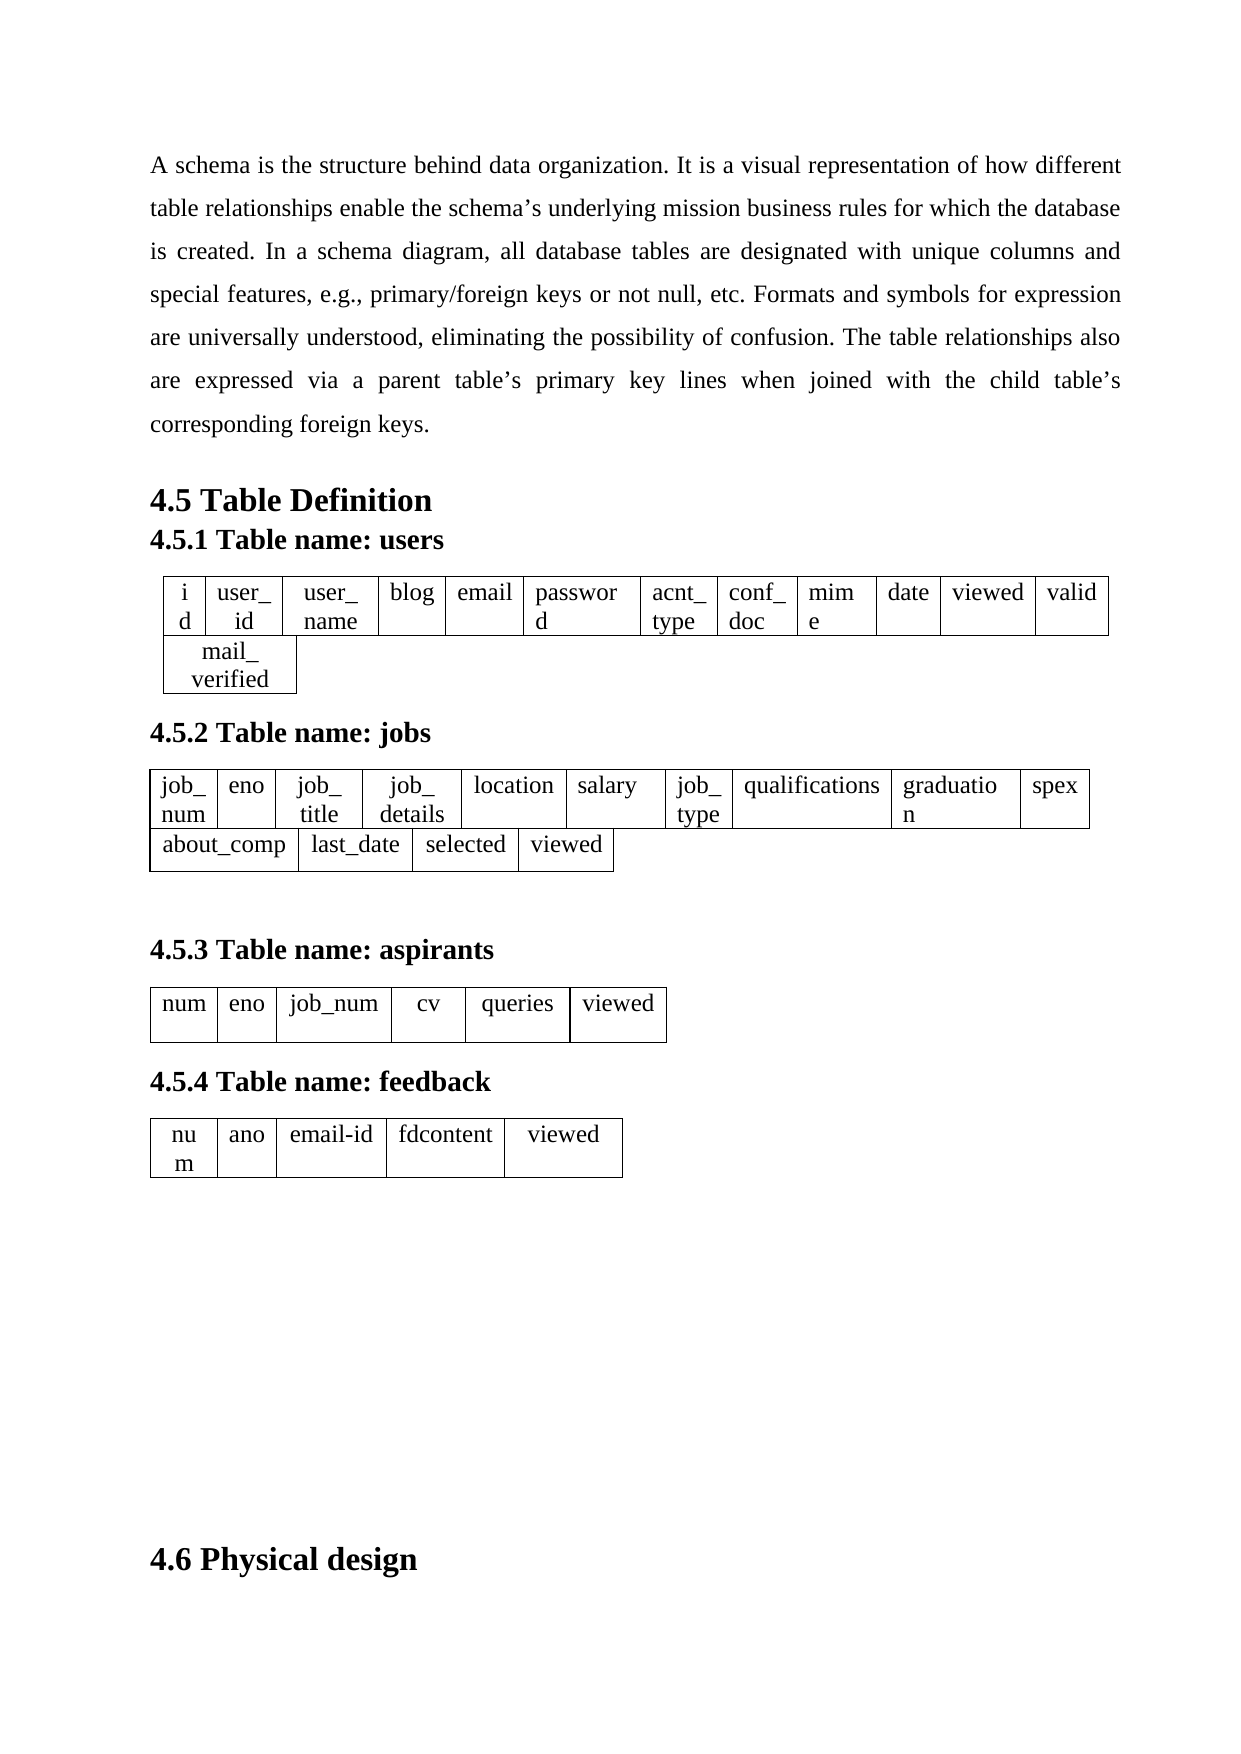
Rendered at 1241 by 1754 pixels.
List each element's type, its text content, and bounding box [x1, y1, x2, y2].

table_header num [151, 1119, 217, 1177]
text A schema is the structure behind data organization. It is a visual representation of how different table relationships enable the schema’s underlying mission business rules for which the database is created. In a schema diagram, all database tables are designated with unique columns and special features, e.g., primary/foreign keys or not null, etc. Formats and symbols for expression are universally understood, eliminating the possibility of confusion. The table relationships also are expressed via a parent table’s primary key lines when joined with the child table’s corresponding foreign keys. [150, 150, 1122, 437]
table_header blog [379, 577, 445, 635]
table_header viewed [505, 1119, 622, 1177]
table_header job_ details [363, 770, 461, 828]
table_header viewed [941, 577, 1035, 635]
table_header qualifications [733, 770, 891, 828]
table_header user_ name [283, 577, 378, 635]
text 4.5.1 Table name: users [150, 522, 1122, 556]
table_cell about_comp [151, 829, 298, 871]
table_cell last_date [299, 829, 412, 871]
table_header job_num [277, 988, 391, 1042]
table_header location [462, 770, 566, 828]
table_header email [446, 577, 523, 635]
table_header salary [567, 770, 665, 828]
text 4.5.4 Table name: feedback [150, 1064, 1122, 1097]
table_header spex [1021, 770, 1089, 828]
table_header acnt_ type [641, 577, 717, 635]
table_header password [524, 577, 640, 635]
table_cell selected [413, 829, 518, 871]
table_header job_ num [151, 770, 217, 828]
table_header job_ type [666, 770, 732, 828]
table_header email-id [277, 1119, 386, 1177]
table_header mime [798, 577, 876, 635]
text 4.6 Physical design [150, 1539, 1122, 1577]
text 4.5.2 Table name: jobs [150, 715, 1122, 748]
table_header eno [218, 988, 276, 1042]
table_header user_ id [206, 577, 282, 635]
table_header conf_ doc [718, 577, 797, 635]
table_header date [877, 577, 940, 635]
table_header job_ title [276, 770, 362, 828]
table_header valid [1036, 577, 1108, 635]
text 4.5 Table Definition [150, 481, 1122, 519]
table_cell mail_ verified [164, 636, 296, 693]
text 4.5.3 Table name: aspirants [150, 932, 1122, 966]
table_header id [164, 577, 205, 635]
table_header viewed [571, 988, 666, 1042]
table_cell viewed [519, 829, 613, 871]
table_header queries [466, 988, 569, 1042]
table_header eno [218, 770, 275, 828]
table_header cv [392, 988, 465, 1042]
table_header fdcontent [387, 1119, 504, 1177]
table_header num [151, 988, 217, 1042]
table_header ano [218, 1119, 276, 1177]
table_header graduation [892, 770, 1020, 828]
